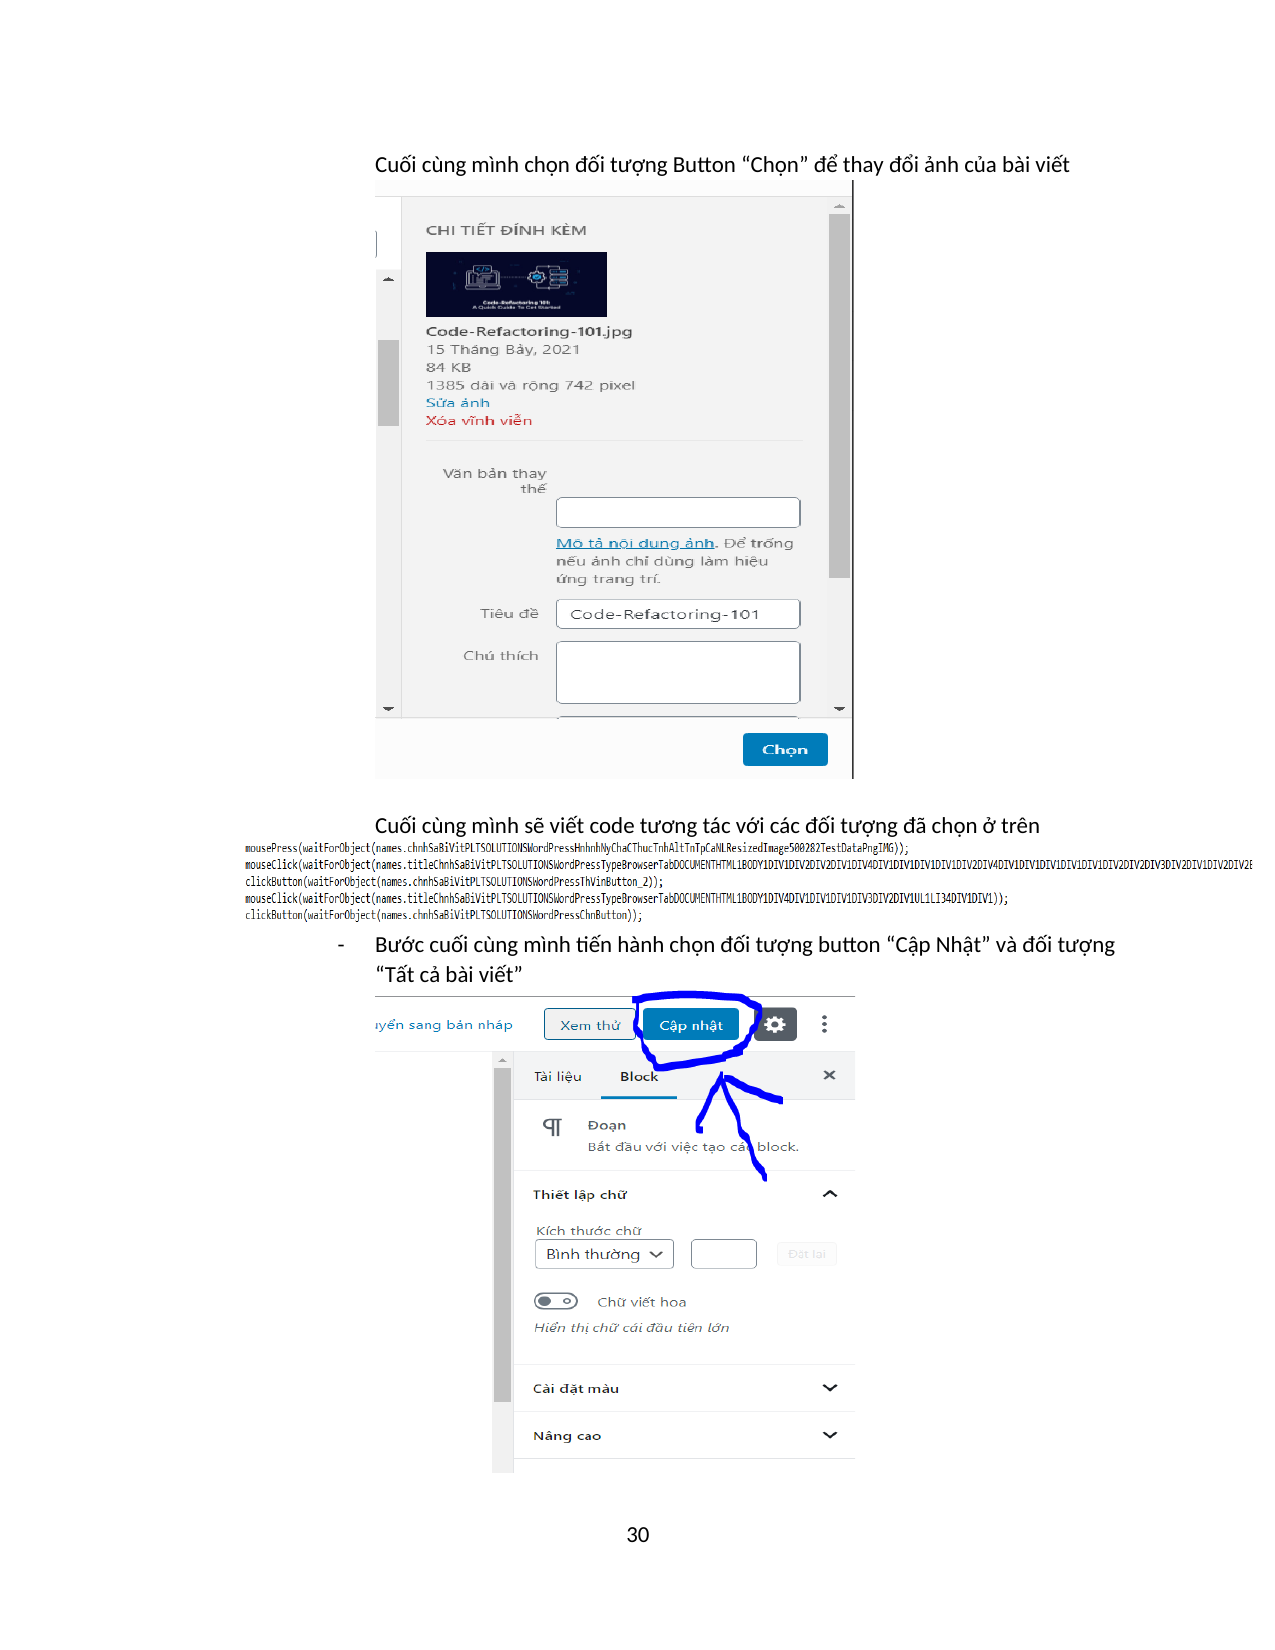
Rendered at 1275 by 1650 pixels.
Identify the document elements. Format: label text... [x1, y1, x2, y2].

list Cuối cùng mình chọn đối tượng Button “Chọn” để thay đổi ảnh của bài viết [375, 150, 1125, 178]
list Bước cuối cùng mình tiến hành chọn đối tượng button “Cập Nhật” và đối tượng “Tất cả bài viết” [337, 930, 1125, 989]
picture [375, 990, 855, 1473]
picture [375, 180, 854, 779]
list Cuối cùng mình sẽ viết code tương tác với các đối tượng đã chọn ở trên [375, 811, 1125, 839]
picture [238, 841, 1253, 929]
